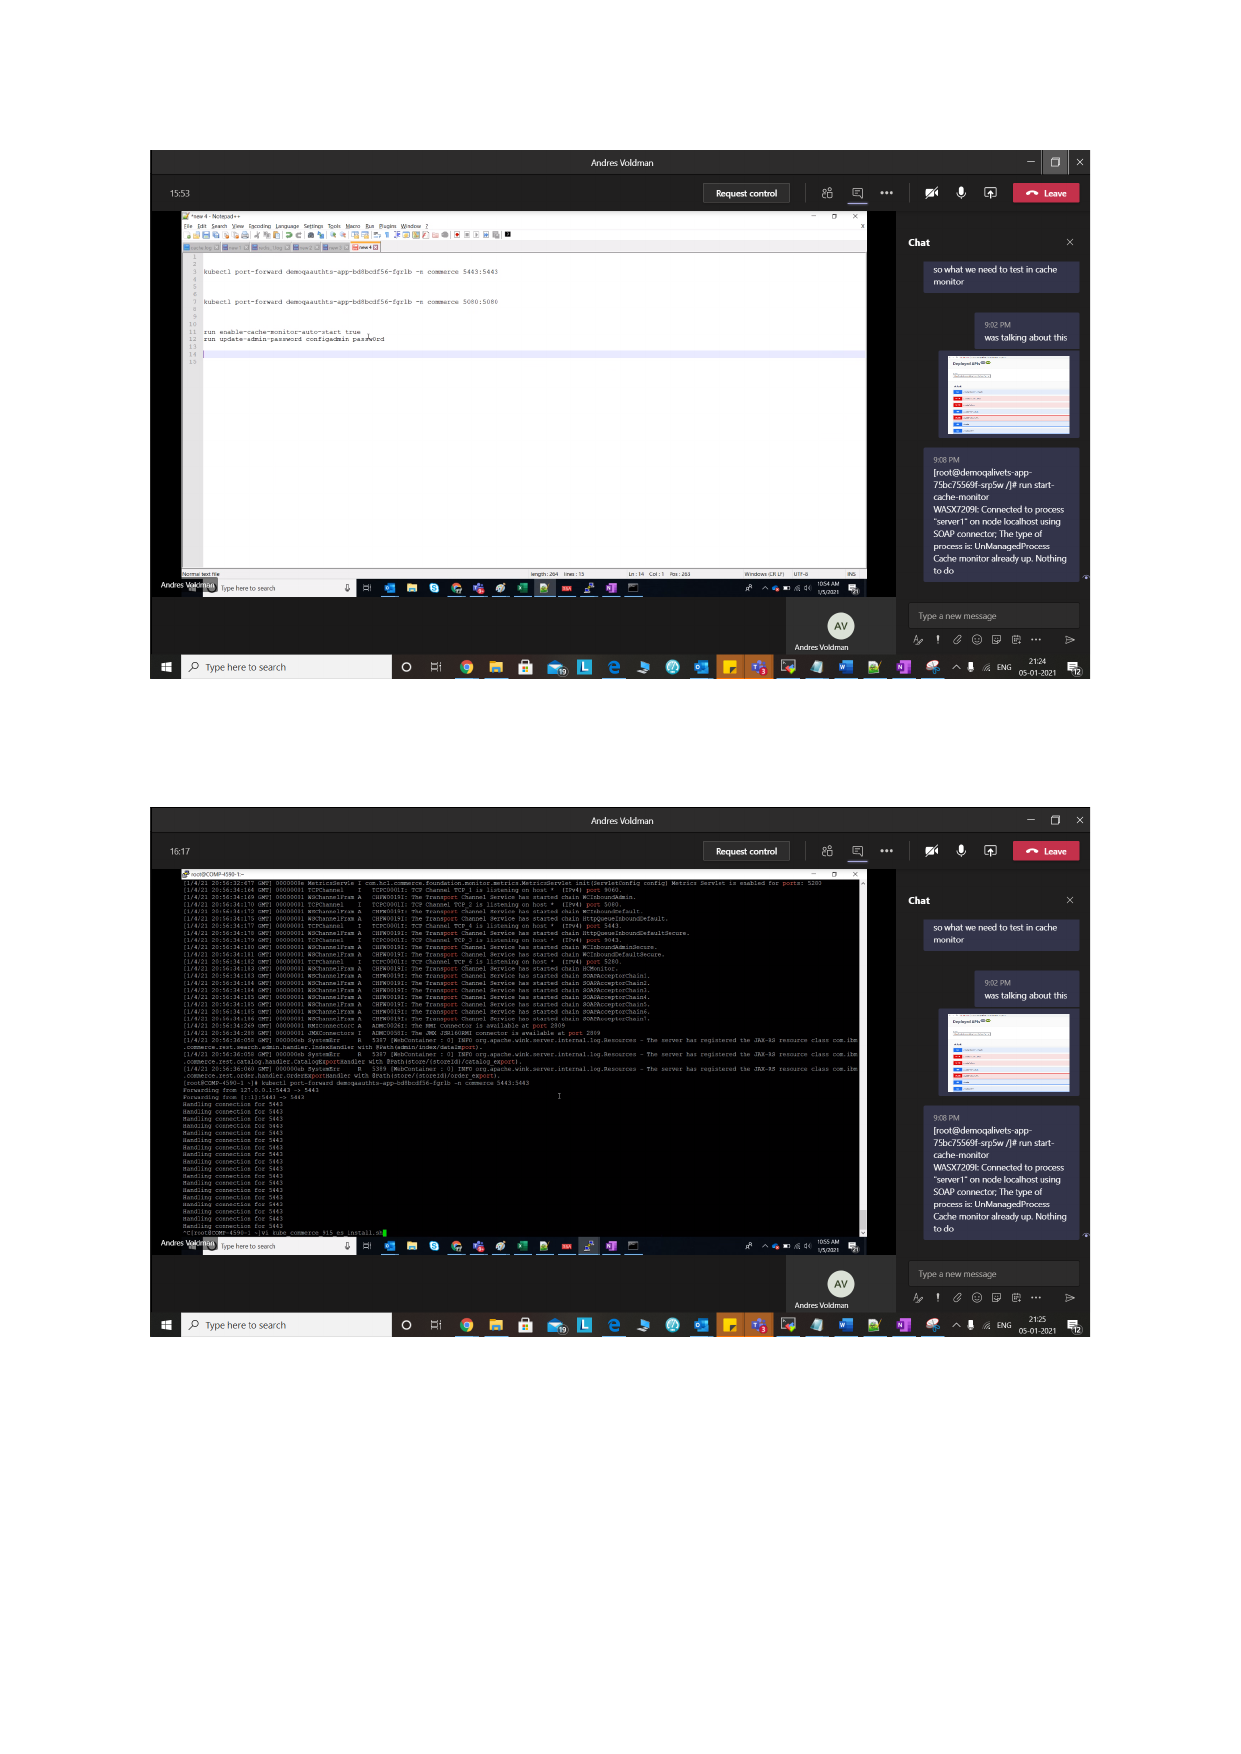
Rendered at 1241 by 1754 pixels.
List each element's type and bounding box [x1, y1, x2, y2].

picture [150, 150, 1091, 679]
picture [150, 807, 1091, 1337]
